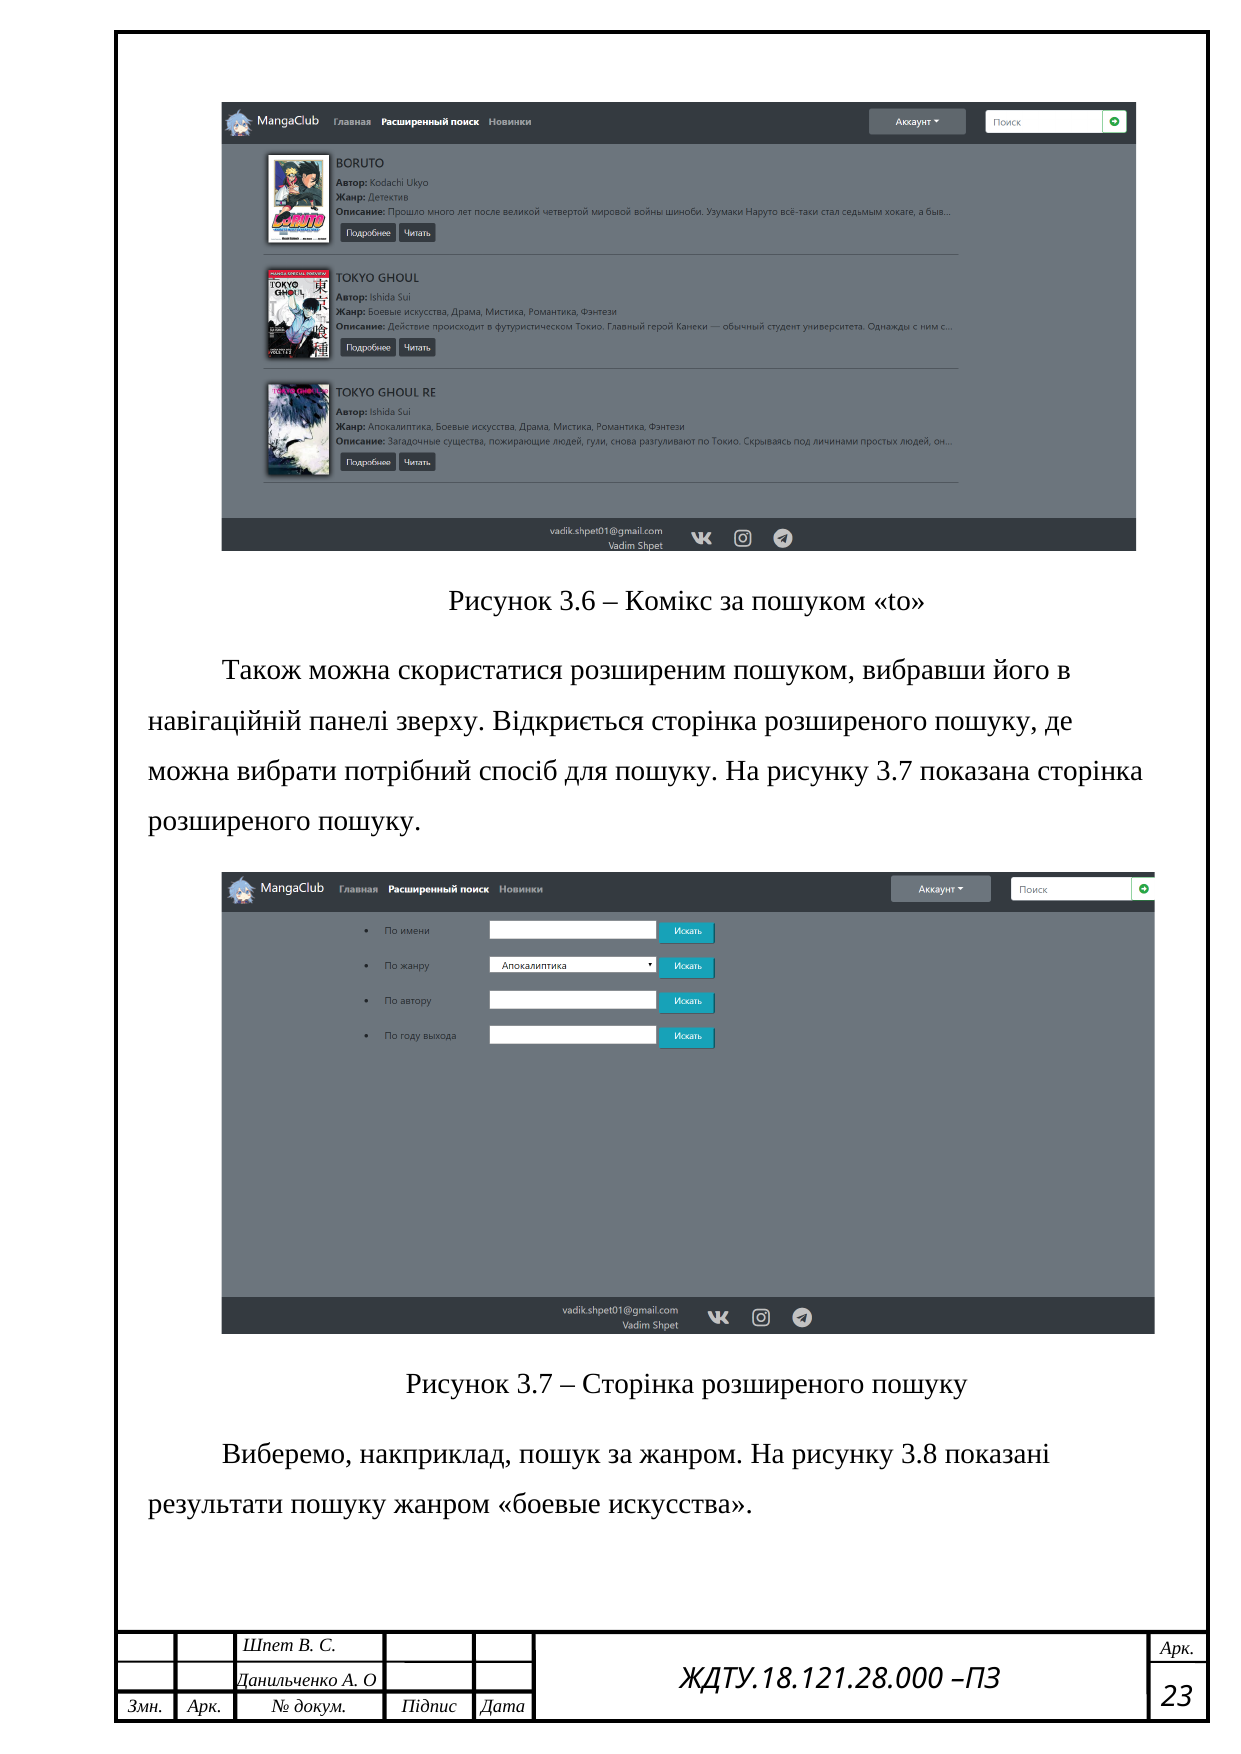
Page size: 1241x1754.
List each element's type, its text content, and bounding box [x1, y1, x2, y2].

text Також можна скористатися розширеним пошуком, вибравши його в навігаційній панелі зверху. Відкриється сторінка розширеного пошуку, де можна вибрати потрібний спосіб для пошуку. На рисунку 3.7 показана сторінка розширеного пошуку. [148, 652, 1152, 837]
picture [221, 872, 1155, 1334]
text Рисунок 3.6 – Комікс за пошуком «to» [148, 583, 1152, 617]
text Виберемо, накприклад, пошук за жанром. На рисунку 3.8 показані результати пошуку жанром «боевые искусства». [148, 1436, 1152, 1519]
picture [221, 102, 1137, 551]
text Рисунок 3.7 – Сторінка розширеного пошуку [148, 1367, 1152, 1400]
